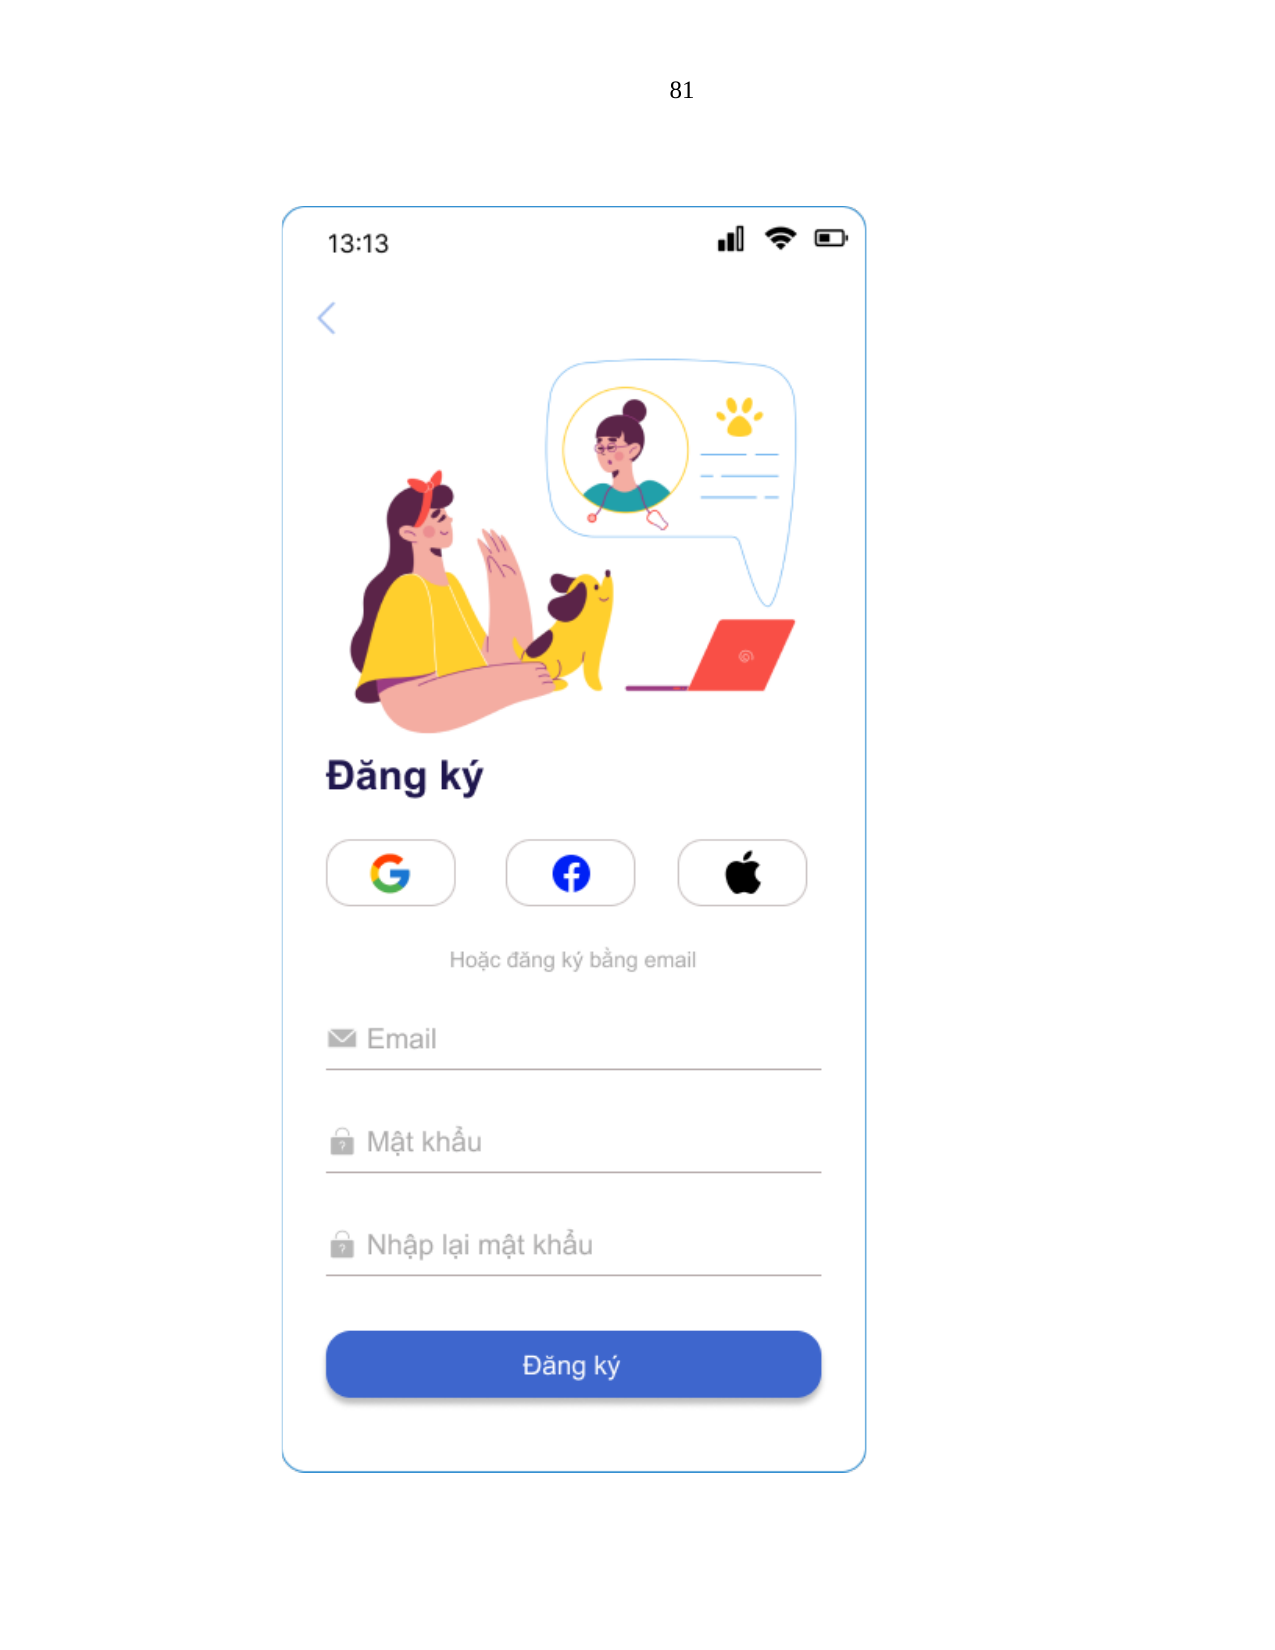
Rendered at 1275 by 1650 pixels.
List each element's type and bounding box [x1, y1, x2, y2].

picture [281, 206, 867, 1473]
